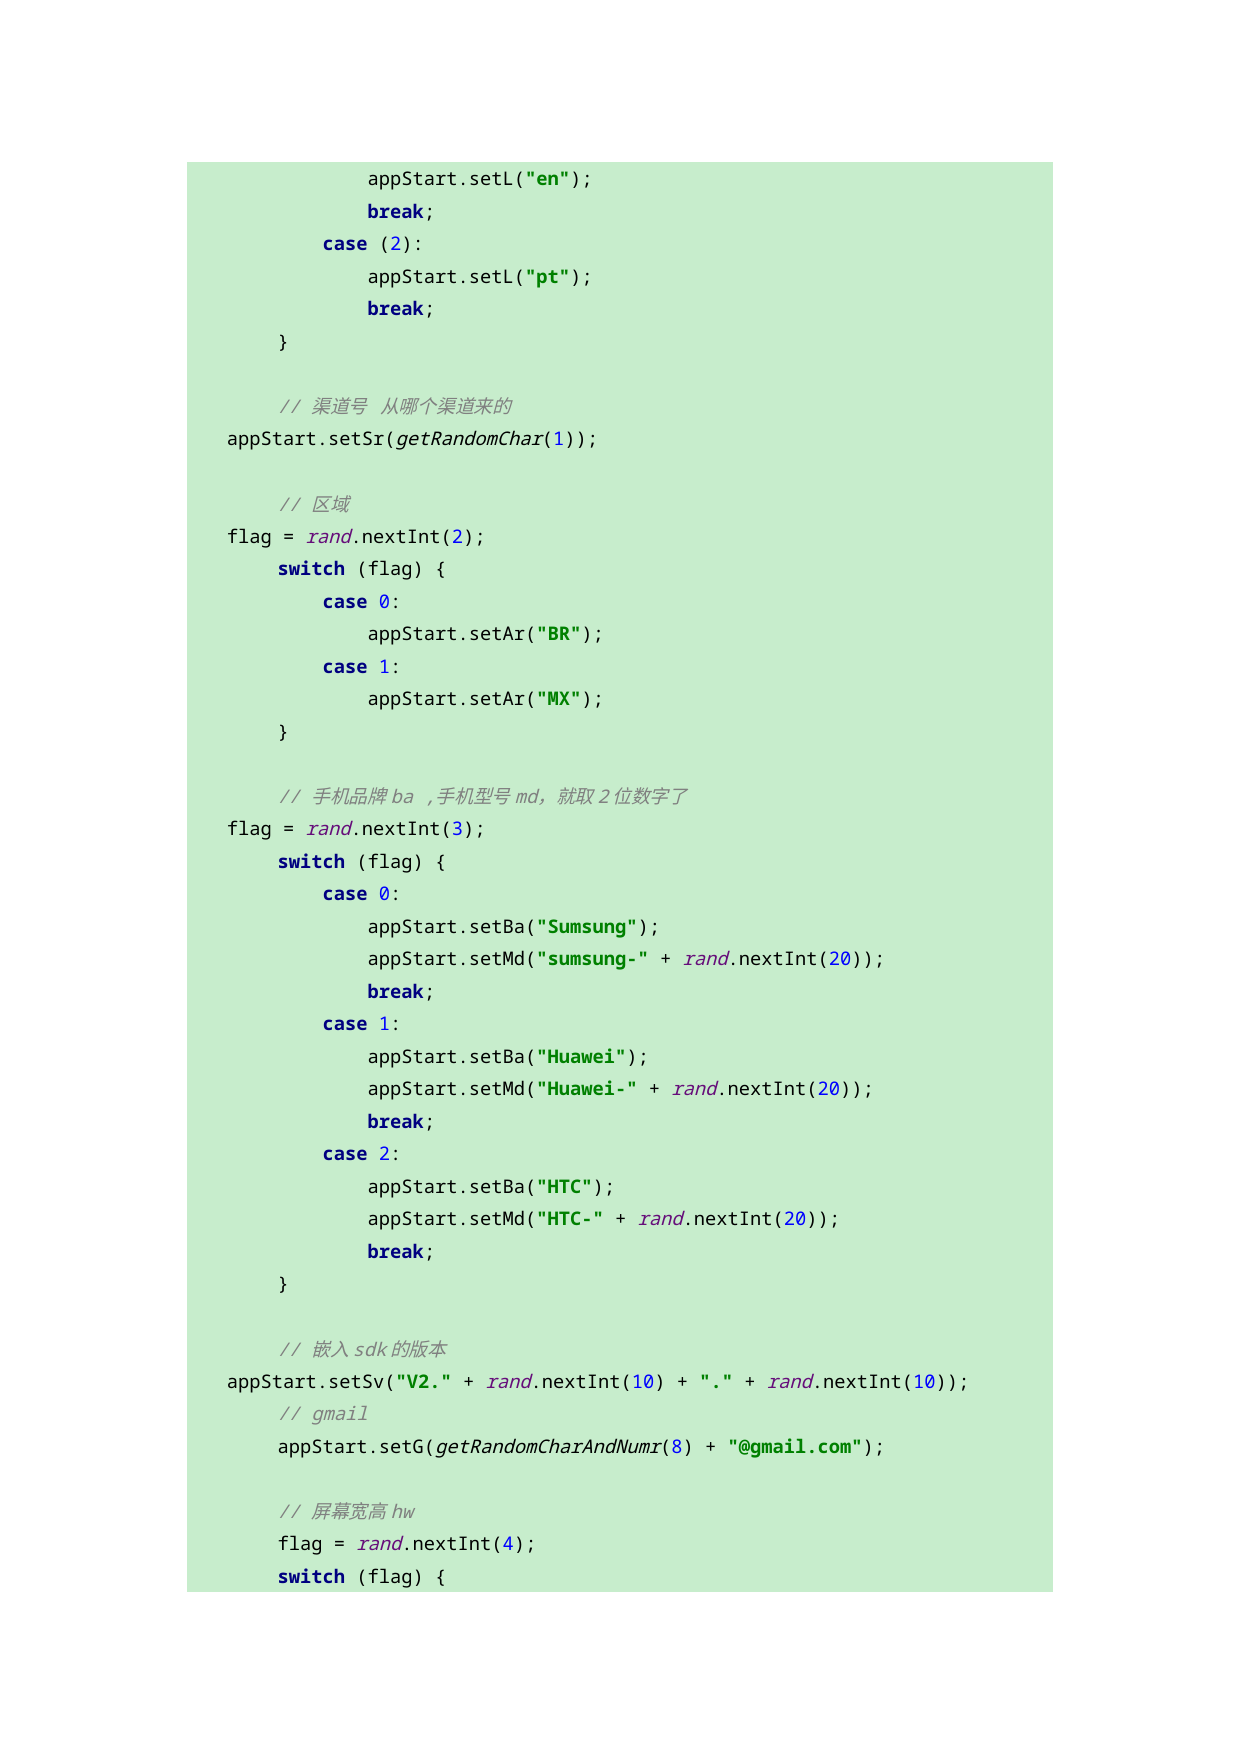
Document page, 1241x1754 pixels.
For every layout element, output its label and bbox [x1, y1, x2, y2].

text [187, 162, 1053, 1592]
